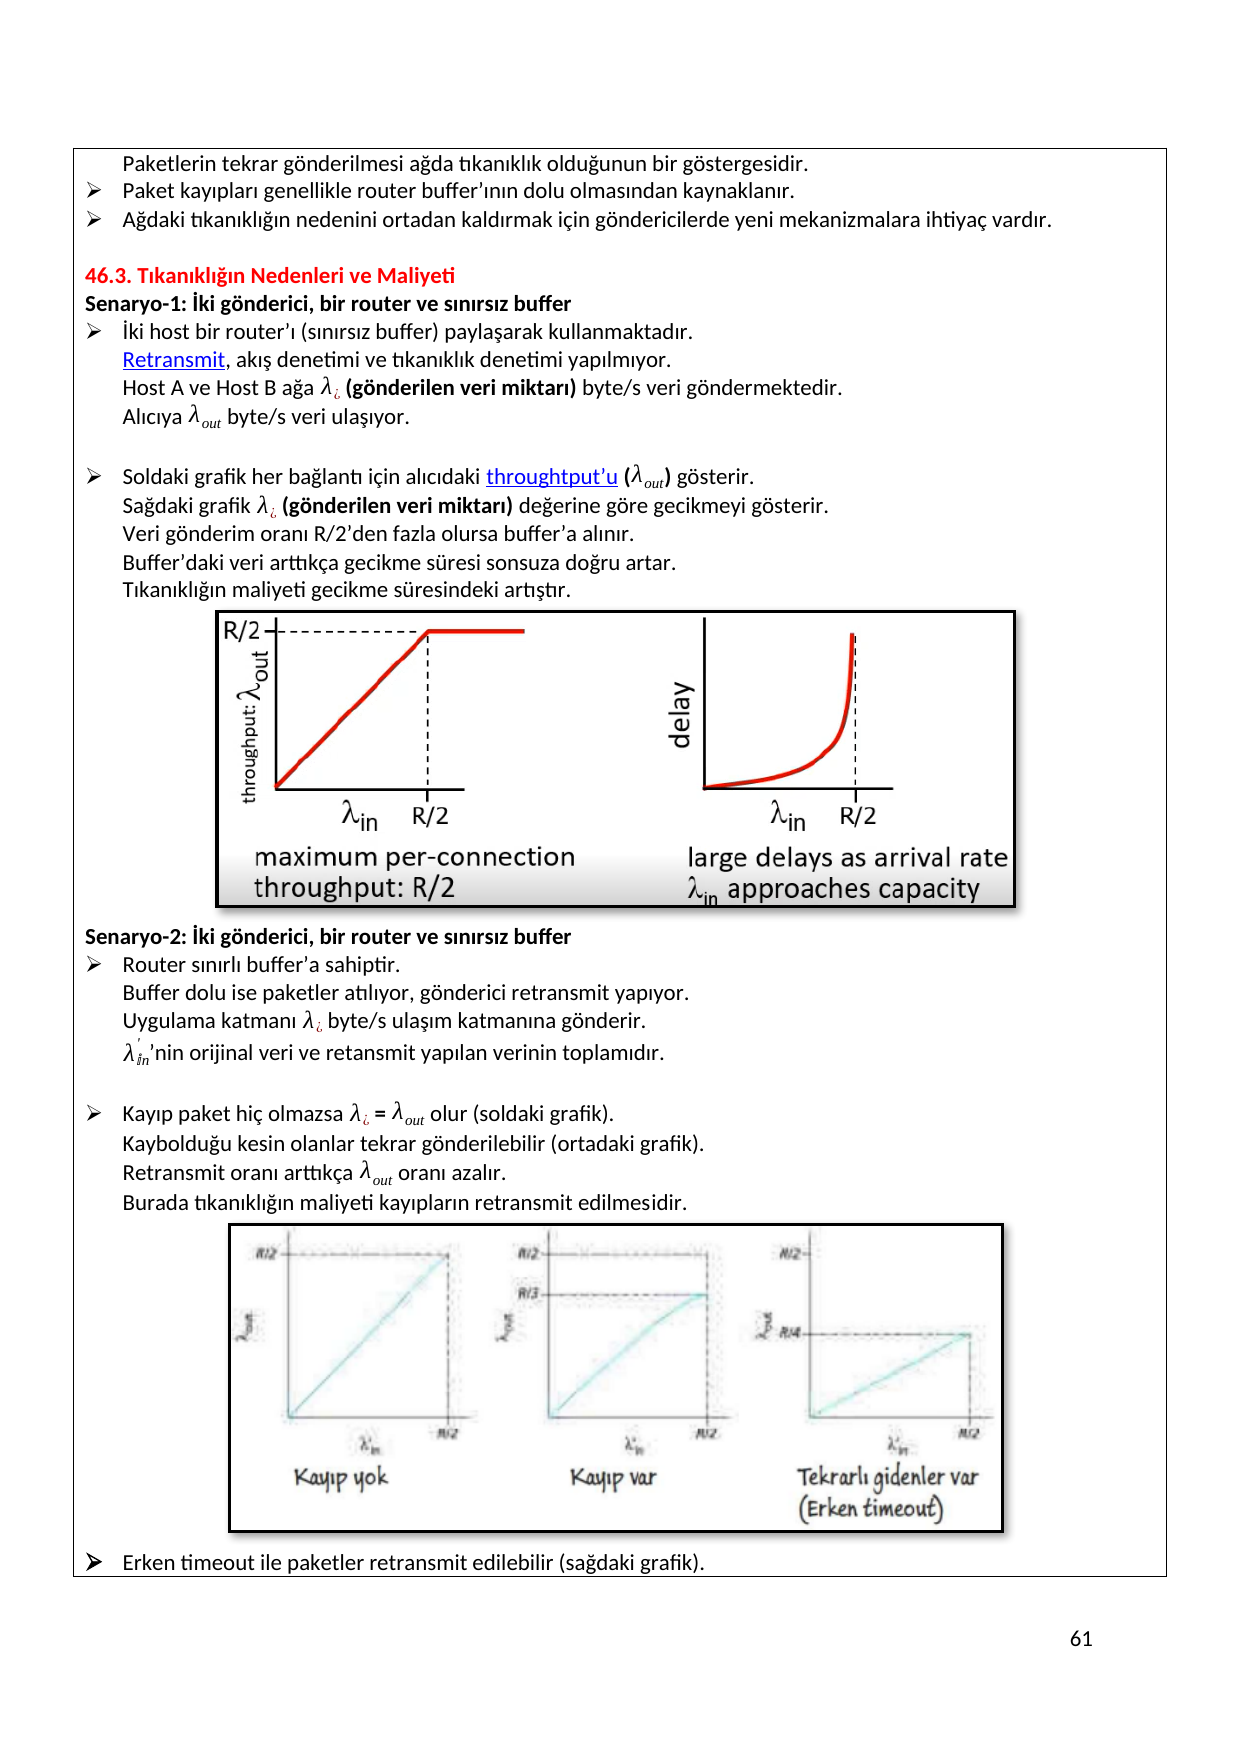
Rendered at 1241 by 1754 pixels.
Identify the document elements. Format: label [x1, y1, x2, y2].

picture [231, 1226, 1001, 1530]
table_header [74, 149, 1166, 1576]
picture [219, 613, 1013, 905]
